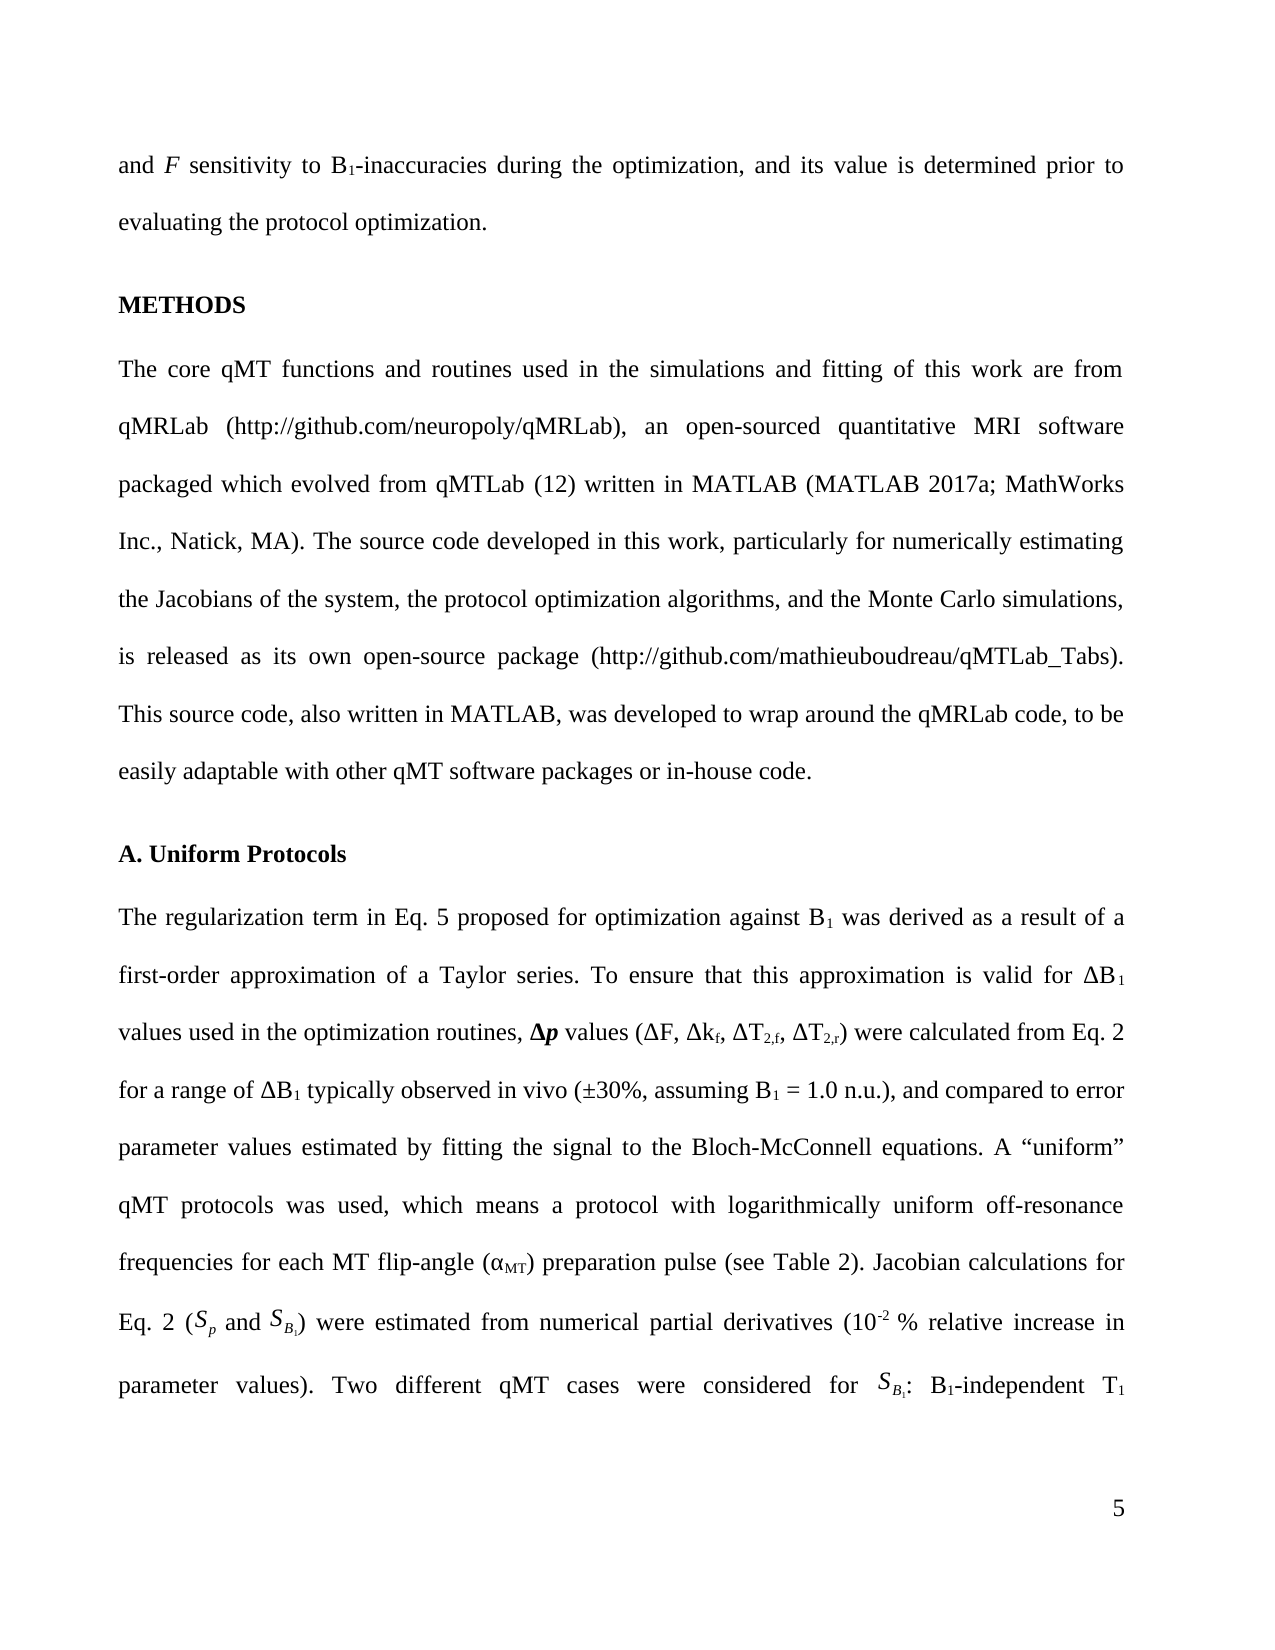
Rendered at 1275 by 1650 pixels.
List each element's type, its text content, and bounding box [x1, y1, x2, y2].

text The core qMT functions and routines used in the simulations and fitting of this work are from qMRLab (http://github.com/neuropoly/qMRLab), an open-sourced quantitative MRI software packaged which evolved from qMTLab (12) written in MATLAB (MATLAB 2017a; MathWorks Inc., Natick, MA). The source code developed in this work, particularly for numerically estimating the Jacobians of the system, the protocol optimization algorithms, and the Monte Carlo simulations, is released as its own open-source package (http://github.com/mathieuboudreau/qMTLab_Tabs). This source code, also written in MATLAB, was developed to wrap around the qMRLab code, to be easily adaptable with other qMT software packages or in-house code. [118, 354, 1125, 785]
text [118, 150, 1125, 236]
subtitle METHODS [118, 290, 1125, 319]
subtitle Uniform Protocols [118, 839, 1125, 867]
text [118, 902, 1125, 1401]
